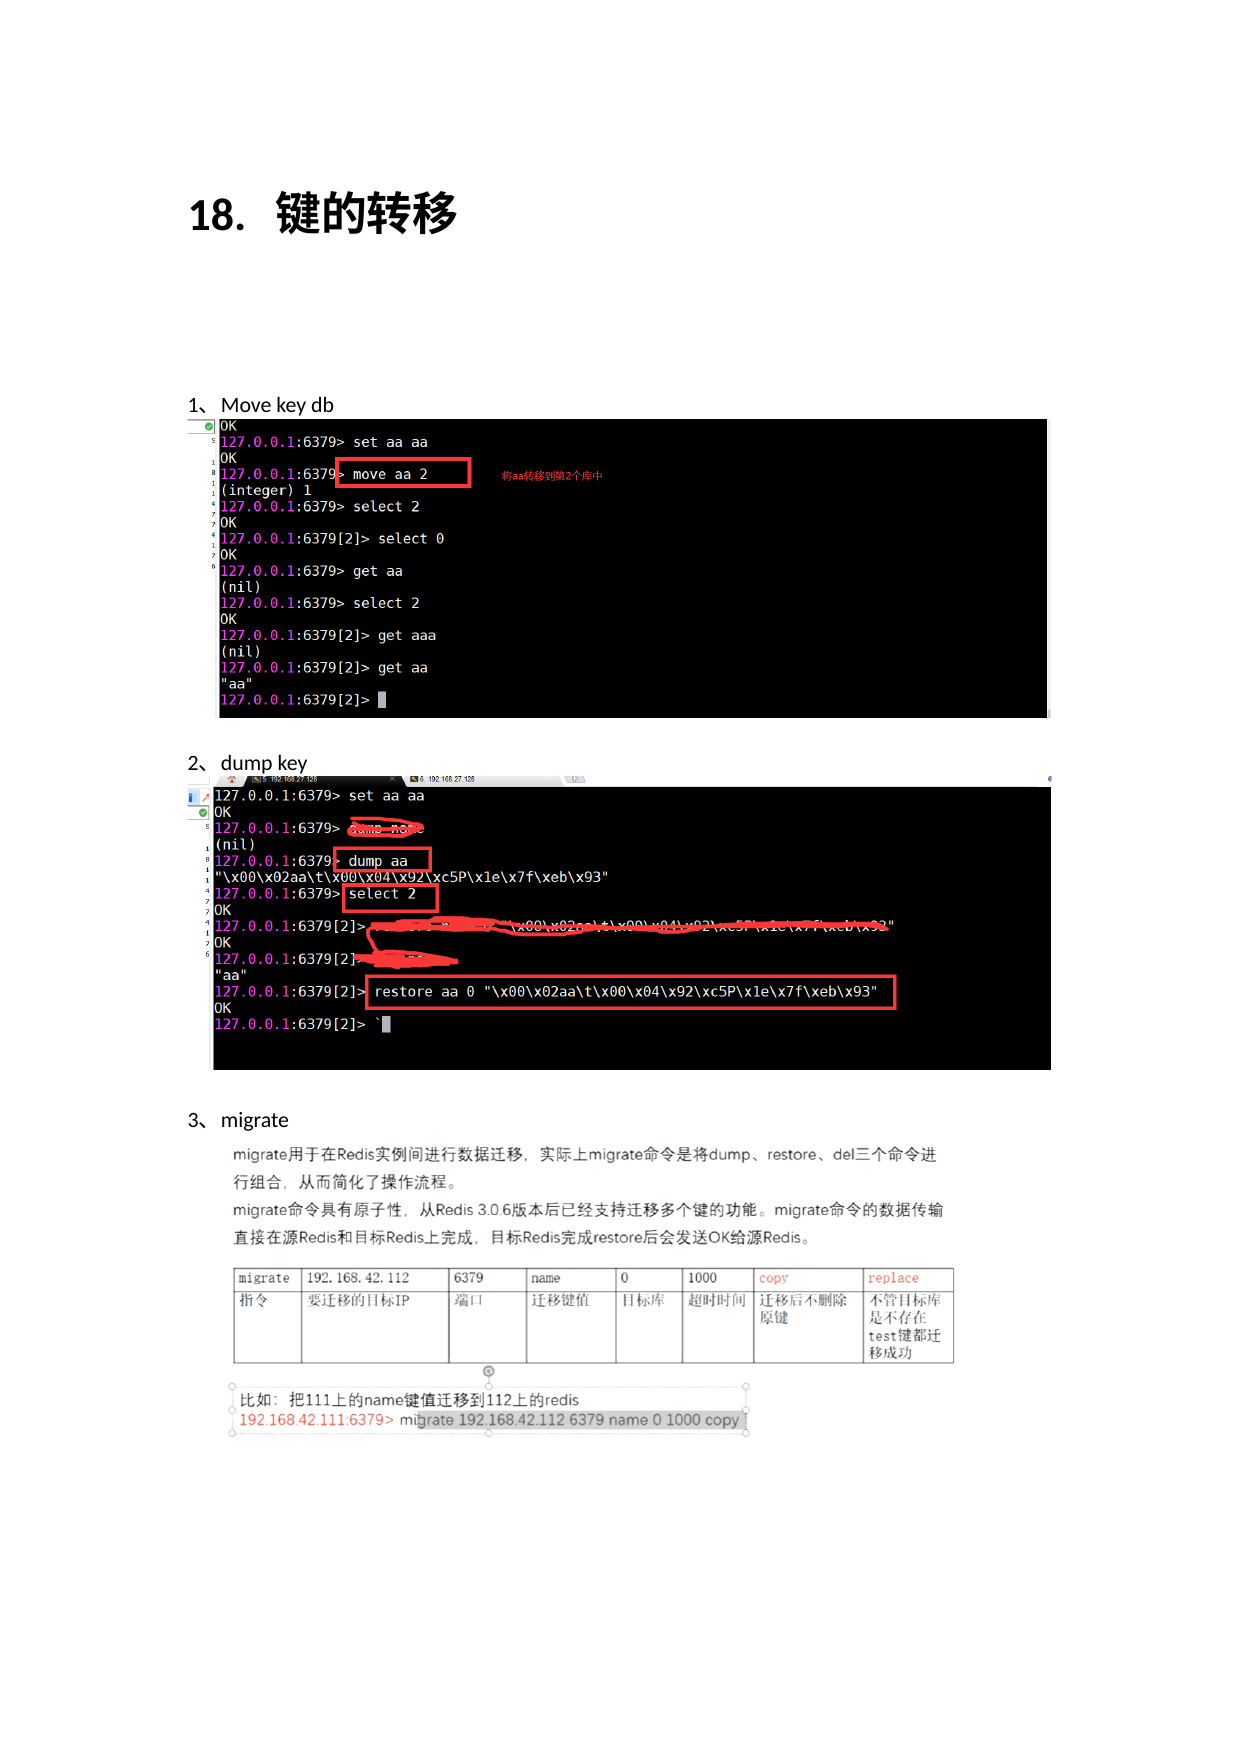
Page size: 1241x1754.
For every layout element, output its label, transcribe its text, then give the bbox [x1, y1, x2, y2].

subtitle 键的转移 [187, 747, 1053, 844]
picture [187, 419, 1052, 491]
text 发布者发布消息 [187, 517, 1053, 549]
picture [187, 549, 1052, 704]
text 1、Move key db [187, 972, 1053, 1004]
picture [187, 1004, 1051, 1303]
subtitle 发布订阅 [187, 162, 1053, 259]
text 订阅者订阅消息 [187, 387, 1053, 419]
list dump key [187, 1329, 1053, 1362]
